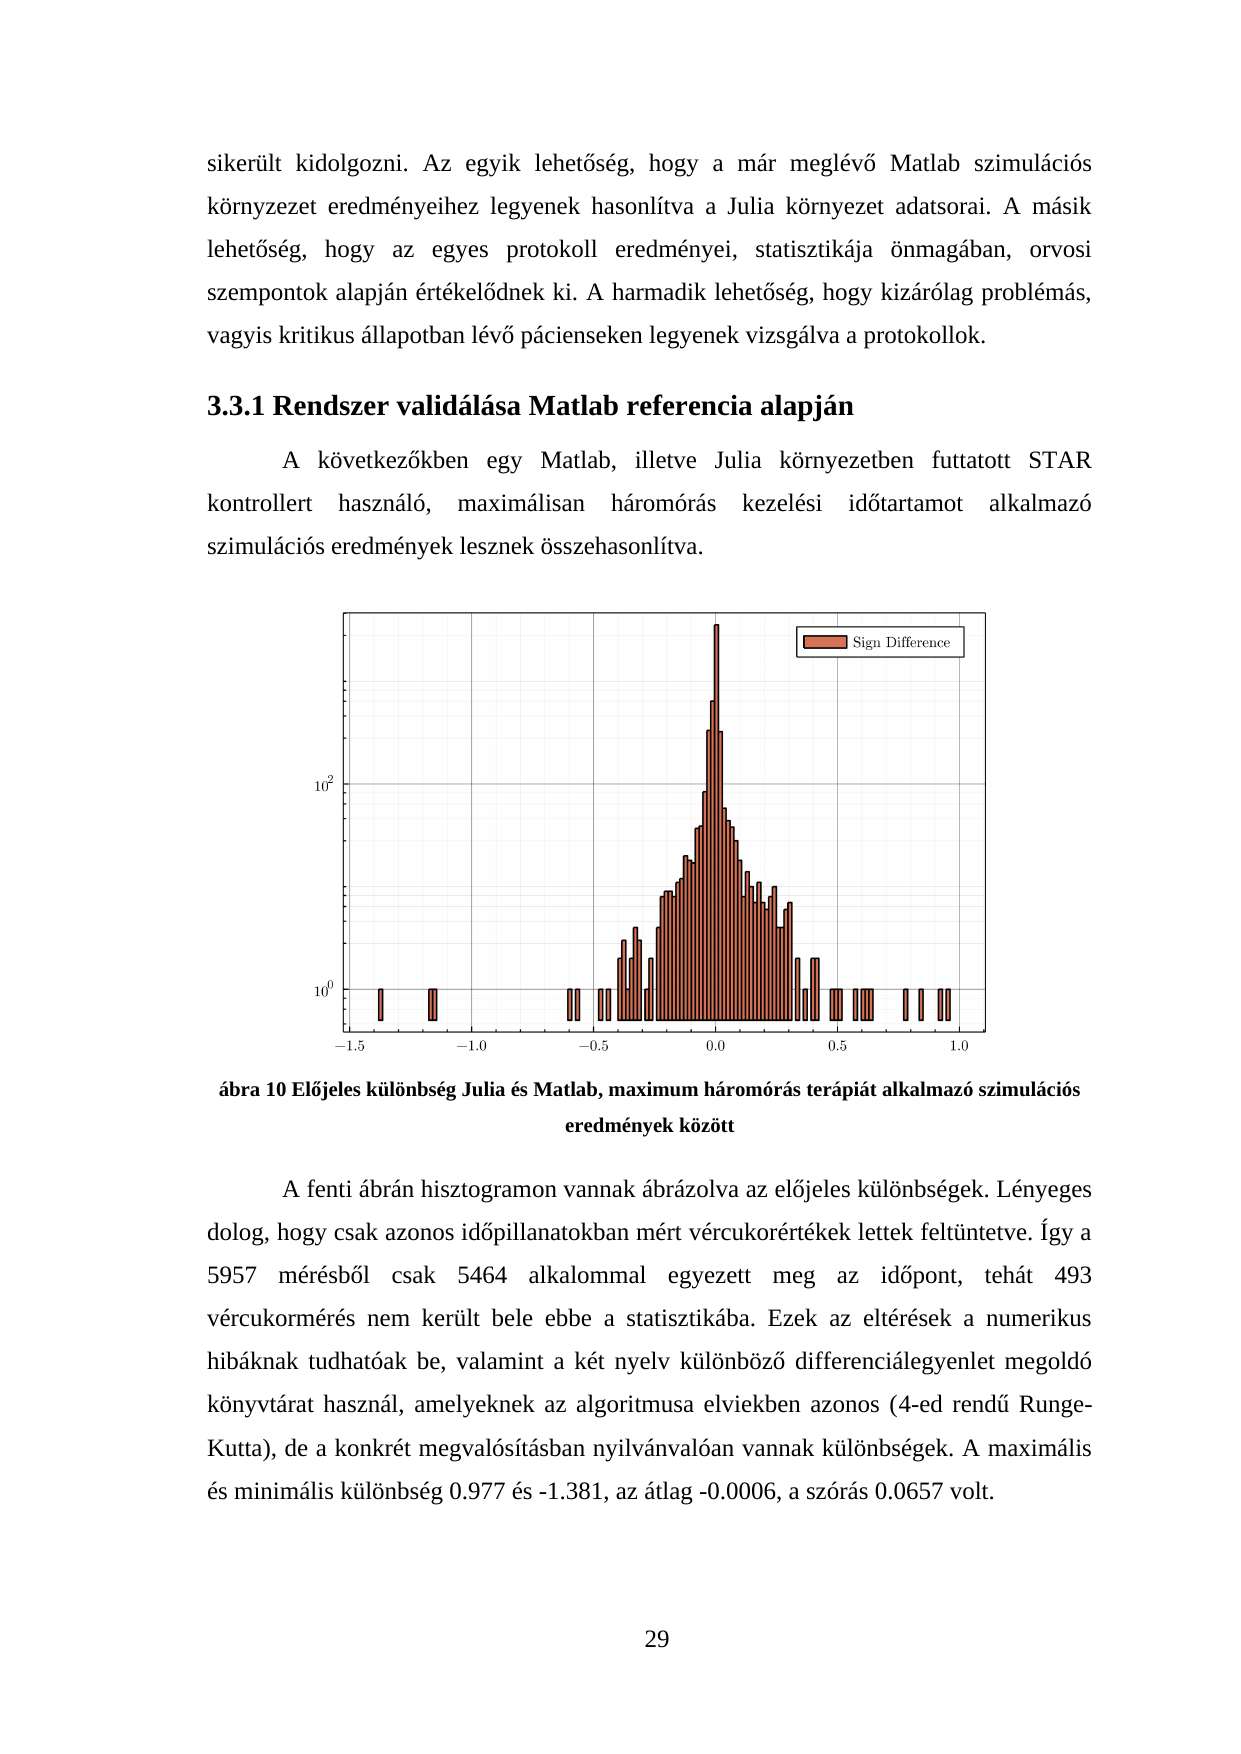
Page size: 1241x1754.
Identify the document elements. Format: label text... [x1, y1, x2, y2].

picture [300, 599, 999, 1065]
text A következőkben egy Matlab, illetve Julia környezetben futtatott STAR kontrollert használó, maximálisan háromórás kezelési időtartamot alkalmazó szimulációs eredmények lesznek összehasonlítva. [207, 445, 1092, 560]
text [207, 148, 1092, 349]
text A fenti ábrán hisztogramon vannak ábrázolva az előjeles különbségek. Lényeges dolog, hogy csak azonos időpillanatokban mért vércukorértékek lettek feltüntetve. Így a 5957 mérésből csak 5464 alkalommal egyezett meg az időpont, tehát 493 vércukormérés nem került bele ebbe a statisztikába. Ezek az eltérések a numerikus hibáknak tudhatóak be, valamint a két nyelv különböző differenciálegyenlet megoldó könyvtárat használ, amelyeknek az algoritmusa elviekben azonos (4-ed rendű Runge-Kutta), de a konkrét megvalósításban nyilvánvalóan vannak különbségek. A maximális és minimális különbség 0.977 és -1.381, az átlag -0.0006, a szórás 0.0657 volt. [207, 1174, 1092, 1504]
text ábra 10 Előjeles különbség Julia és Matlab, maximum háromórás terápiát alkalmazó szimulációs eredmények között [207, 1077, 1092, 1137]
subtitle Rendszer validálása Matlab referencia alapján [207, 388, 1092, 422]
